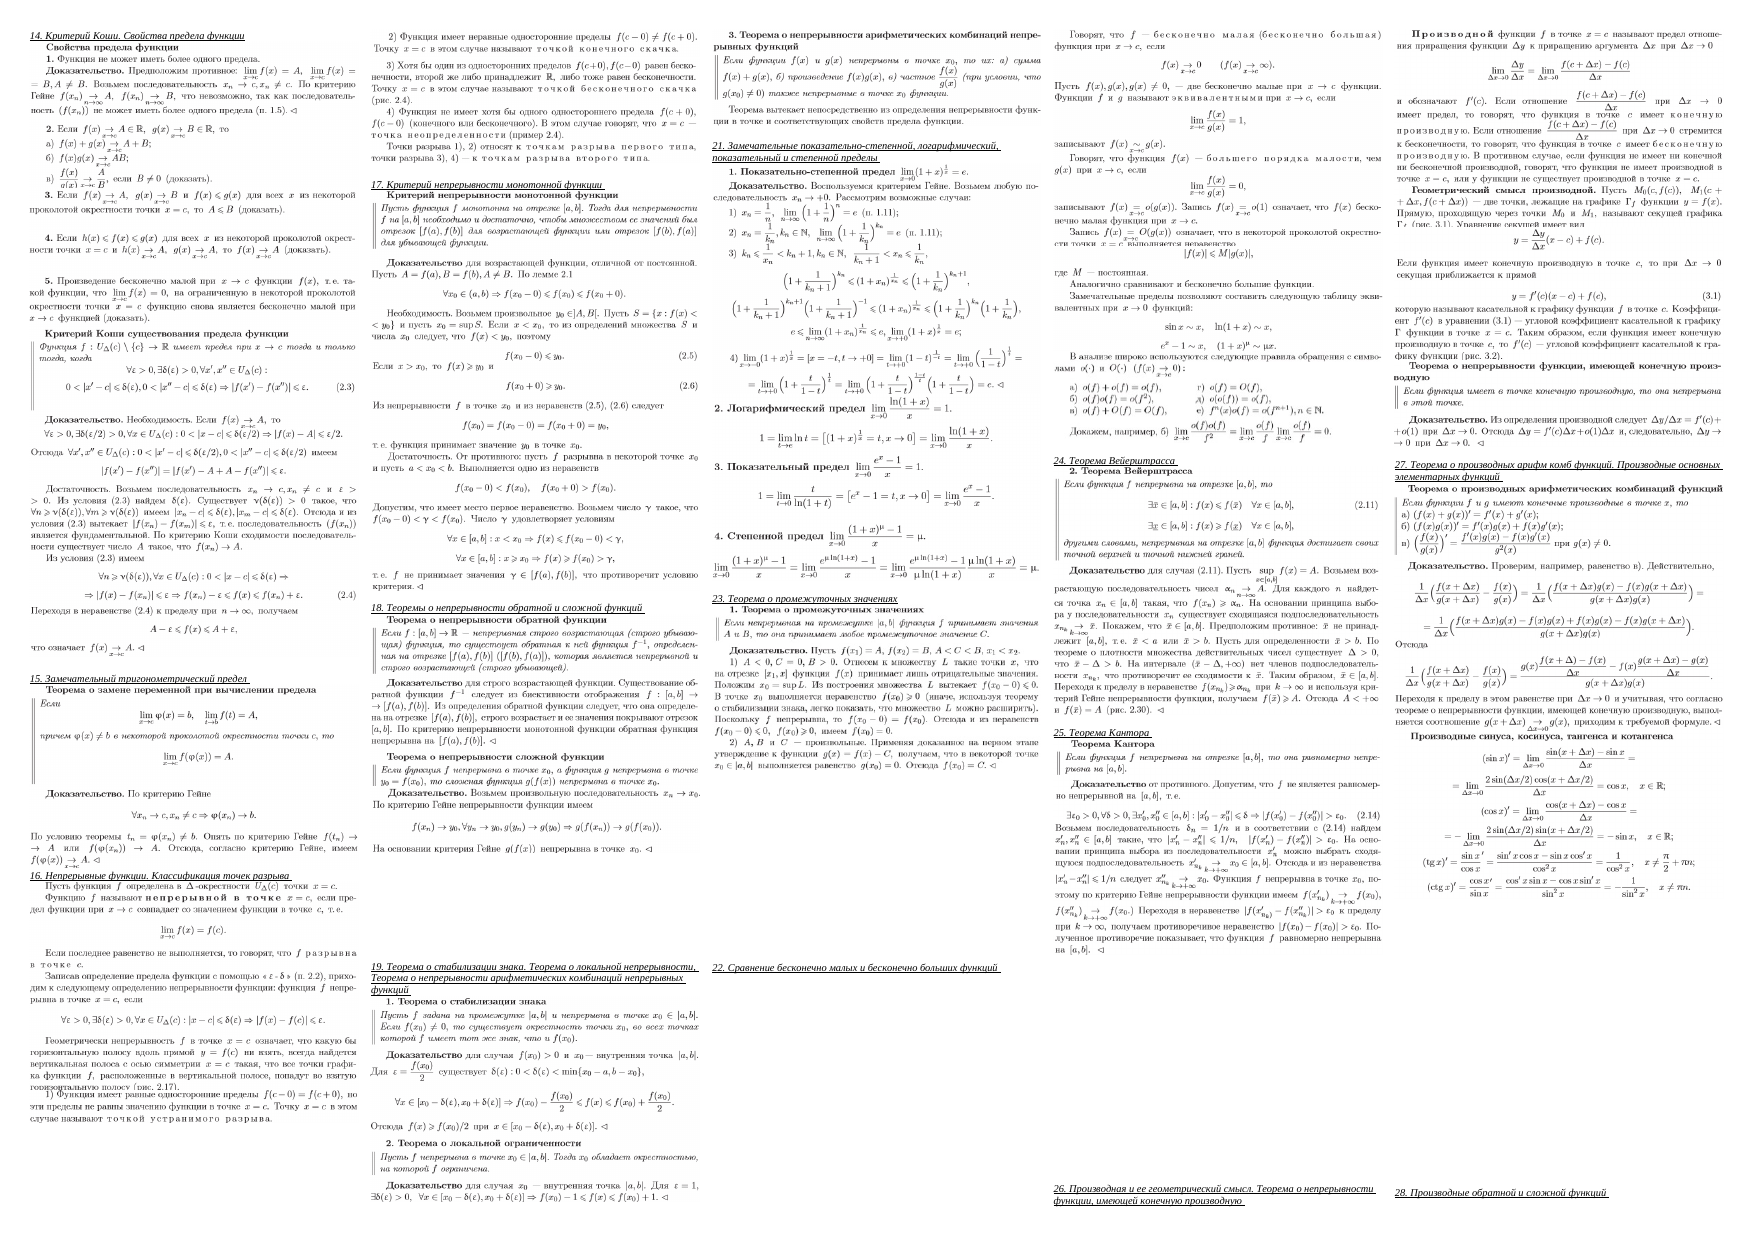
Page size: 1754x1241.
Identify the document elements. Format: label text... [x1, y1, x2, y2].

picture [370, 190, 700, 591]
picture [712, 604, 1041, 770]
picture [29, 684, 359, 870]
picture [1053, 466, 1383, 715]
picture [29, 41, 359, 657]
picture [1053, 29, 1383, 443]
picture [29, 881, 359, 1123]
picture [370, 614, 700, 853]
picture [1394, 482, 1724, 899]
picture [1053, 738, 1383, 955]
picture [1394, 29, 1724, 447]
picture [712, 29, 1041, 126]
text 21. Замечательные показательно-степенной, логарифмический, показательный и степенной пределы [712, 140, 1042, 164]
text 27. Теорема о производных арифм комб функций. Производные основных элементарных функций [1394, 459, 1724, 482]
text 19. Теорема о стабилизации знака. Теорема о локальной непрерывности, Теорема о непрерывности арифметических комбинаций непрерывных функций [371, 960, 700, 996]
picture [370, 996, 700, 1202]
picture [370, 59, 700, 163]
text 26. Производная и ее геометрический смысл. Теорема о непрерывности функции, имеющей конечную производную [1053, 1182, 1383, 1206]
picture [712, 163, 1041, 581]
picture [370, 29, 700, 57]
